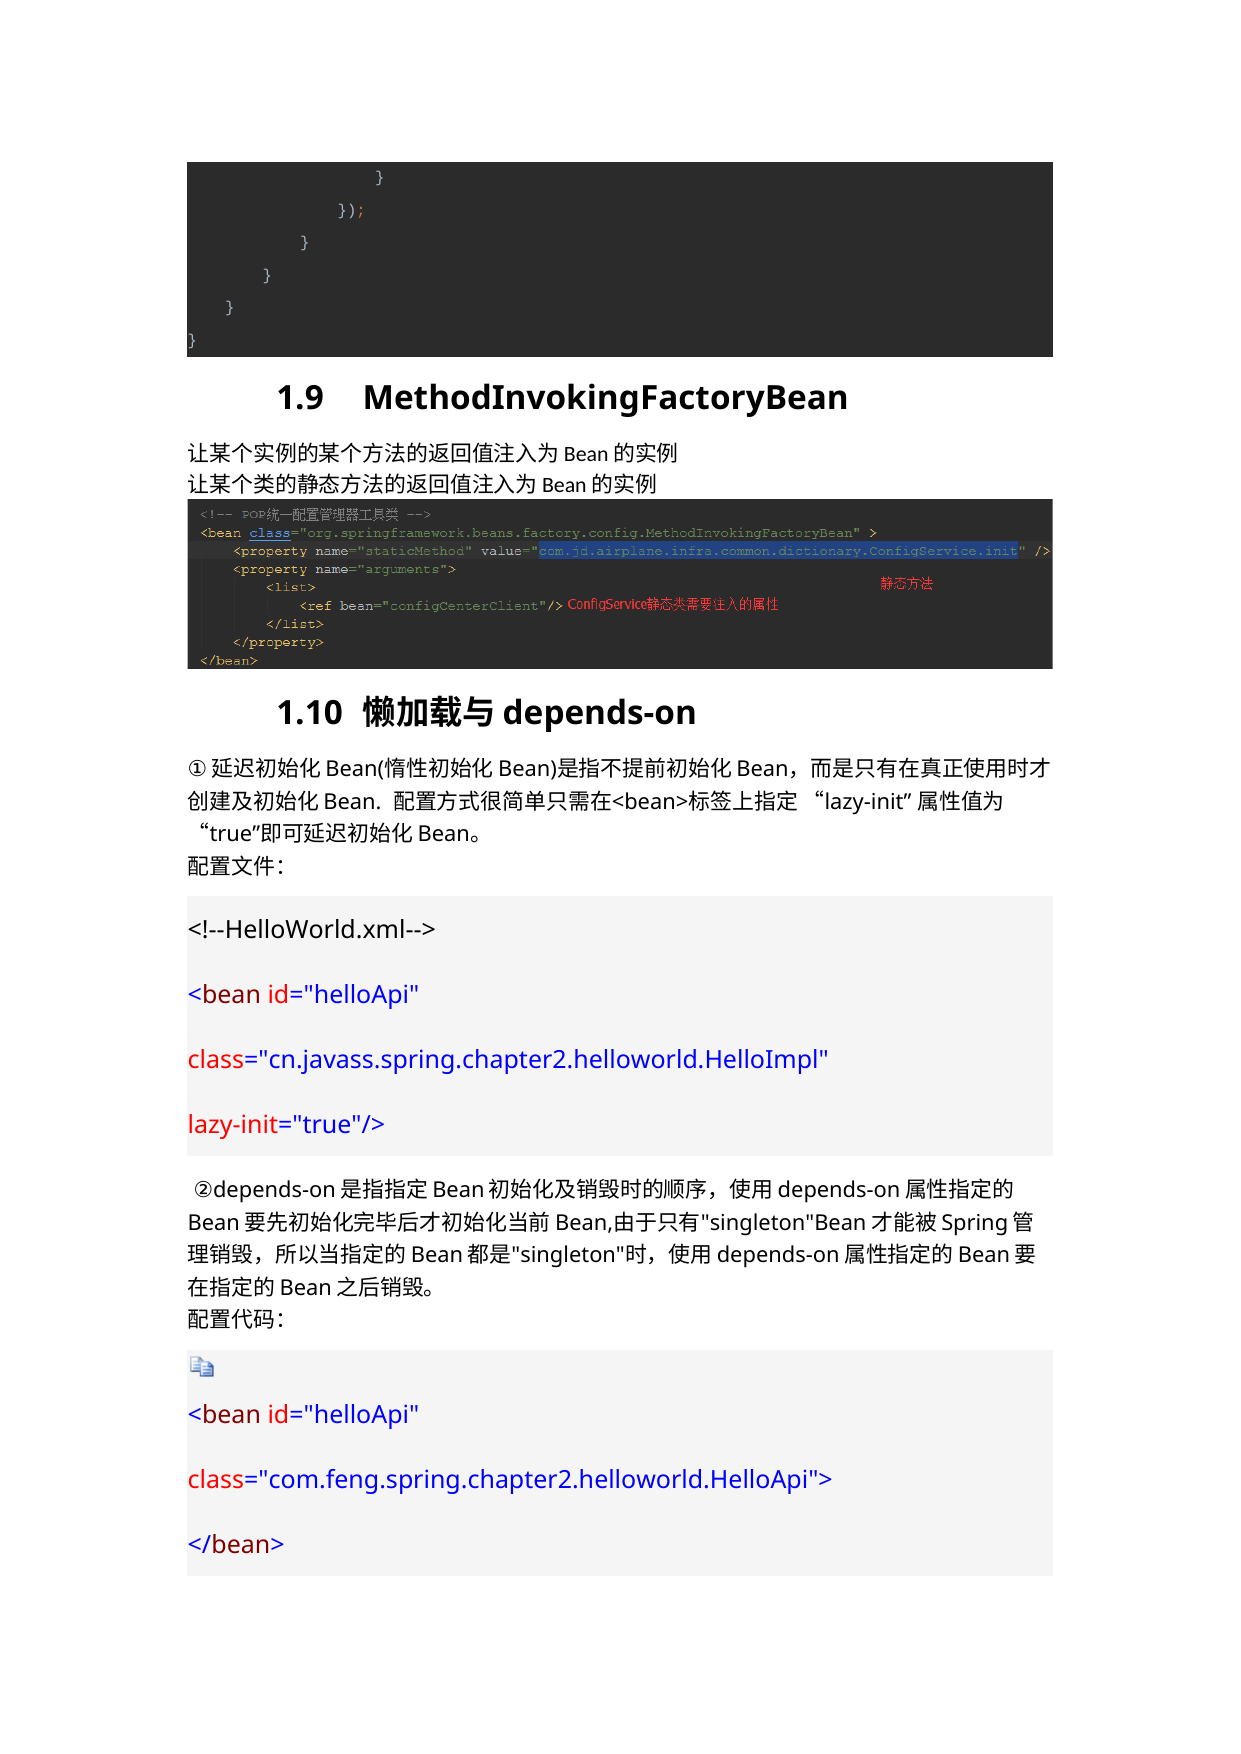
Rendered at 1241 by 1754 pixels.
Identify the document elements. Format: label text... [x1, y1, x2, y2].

text <!--HelloWorld.xml--> [187, 896, 1053, 961]
text ①延迟初始化Bean(惰性初始化Bean)是指不提前初始化Bean，而是只有在真正使用时才创建及初始化Bean. 配置方式很简单只需在<bean>标签上指定 “lazy-init” 属性值为“true”即可延迟初始化Bean。 配置文件： [187, 751, 1053, 881]
text 让某个实例的某个方法的返回值注入为Bean的实例 [187, 436, 1053, 467]
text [187, 162, 1053, 357]
text lazy-init="true"/> [187, 1091, 1053, 1156]
picture [187, 499, 1053, 669]
text class="cn.javass.spring.chapter2.helloworld.HelloImpl" [187, 1026, 1053, 1091]
subtitle 懒加载与depends-on [276, 686, 1053, 734]
subtitle MethodInvokingFactoryBean [276, 374, 1053, 419]
text <bean id="helloApi" class="com.feng.spring.chapter2.helloworld.HelloApi"> [187, 1381, 1053, 1511]
text 让某个类的静态方法的返回值注入为Bean的实例 [187, 467, 1053, 499]
text <bean id="helloApi" [187, 961, 1053, 1026]
text ②depends-on是指指定Bean初始化及销毁时的顺序，使用depends-on属性指定的Bean要先初始化完毕后才初始化当前Bean,由于只有"singleton"Bean才能被Spring管理销毁，所以当指定的Bean都是"singleton"时，使用depends-on属性指定的Bean要在指定的Bean之后销毁。 配置代码： [187, 1172, 1053, 1334]
text </bean> [187, 1511, 1053, 1576]
picture [187, 1350, 219, 1382]
